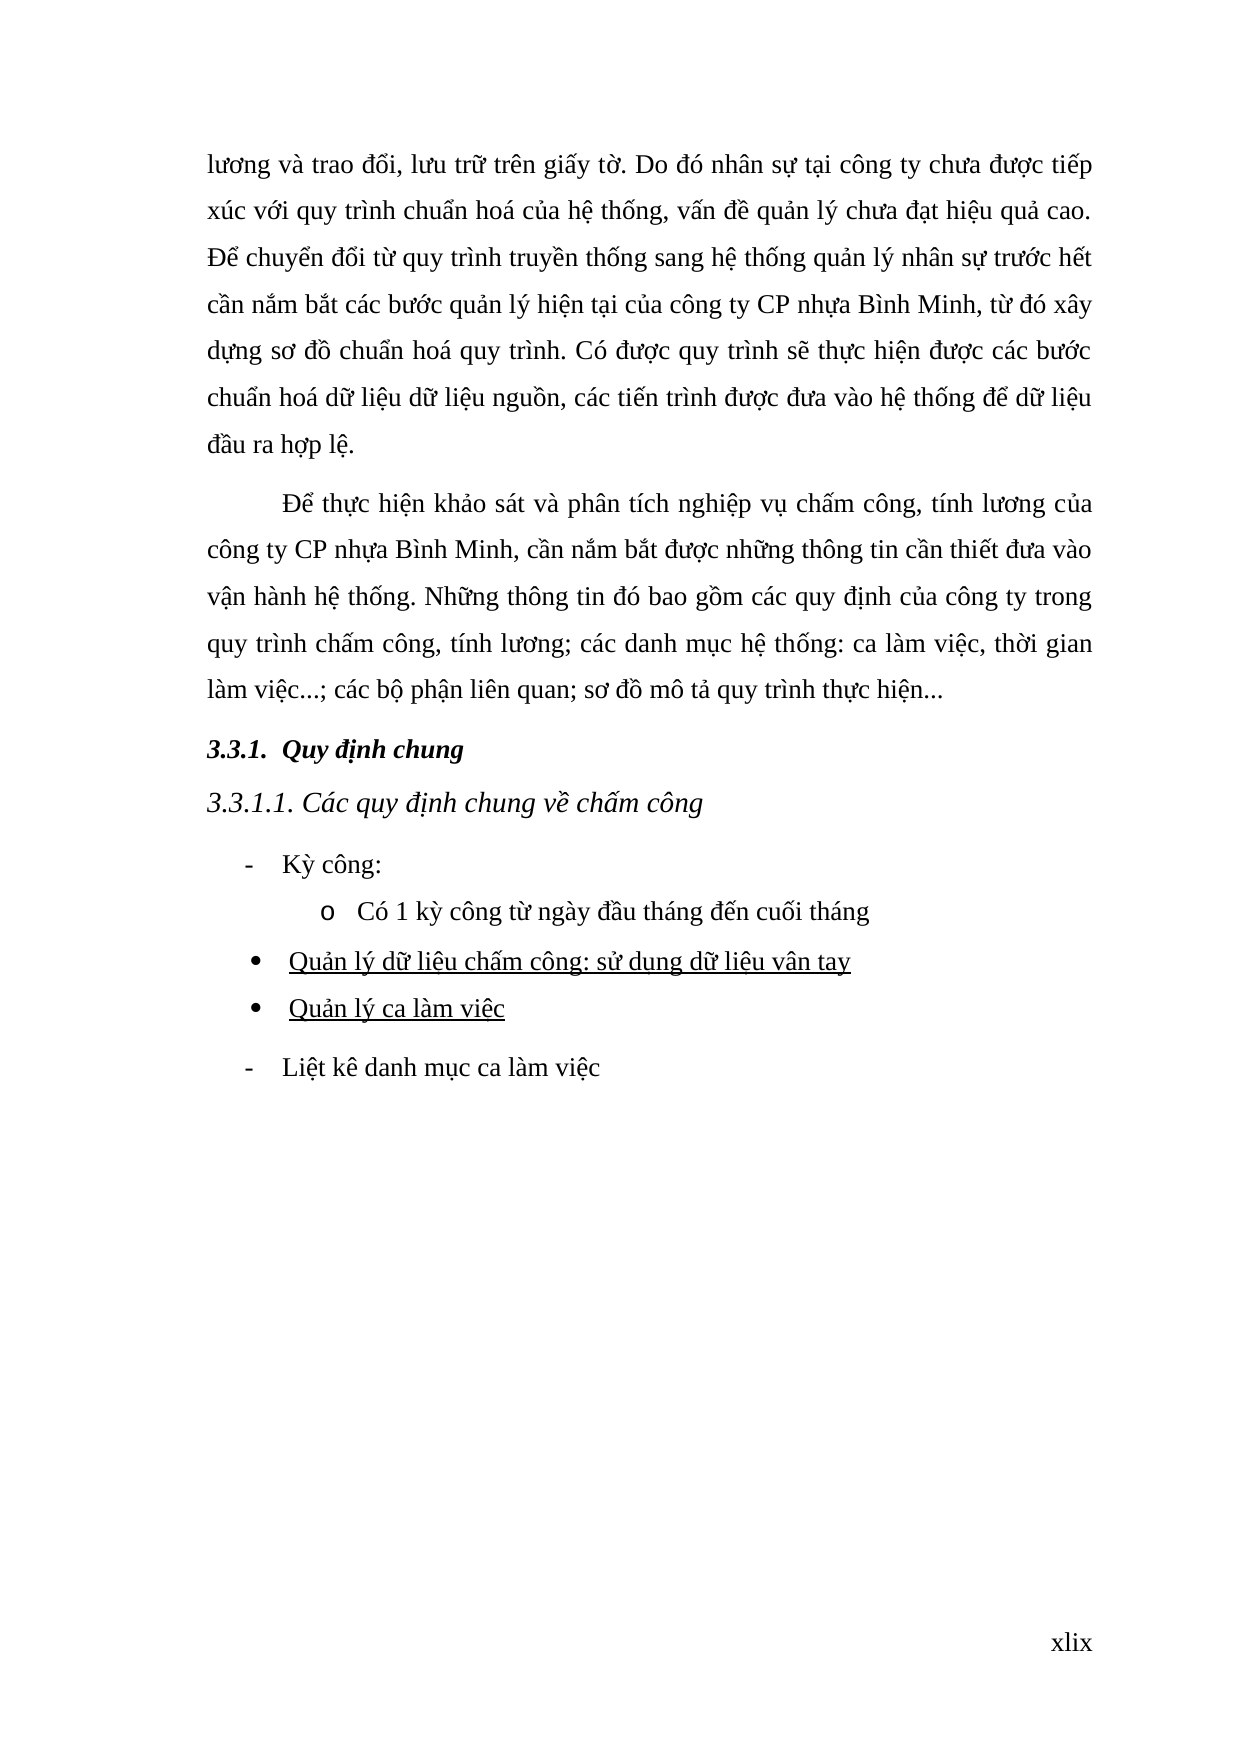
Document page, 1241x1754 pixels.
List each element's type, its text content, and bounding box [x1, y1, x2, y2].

list Liệt kê danh mục ca làm việc [244, 1051, 1092, 1083]
subtitle 3.3.1.1. Các quy định chung về chấm công [207, 786, 1092, 819]
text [207, 148, 1092, 459]
list Kỳ công: [244, 848, 1092, 879]
list Có 1 kỳ công từ ngày đầu tháng đến cuối tháng [319, 895, 1092, 928]
list Quản lý dữ liệu chấm công: sử dụng dữ liệu vân tay [251, 945, 1092, 976]
subtitle Quy định chung [207, 733, 1092, 764]
text Để thực hiện khảo sát và phân tích nghiệp vụ chấm công, tính lương của công ty CP nhựa Bình Minh, cần nắm bắt được những thông tin cần thiết đưa vào vận hành hệ thống. Những thông tin đó bao gồm các quy định của công ty trong quy trình chấm công, tính lương; các danh mục hệ thống: ca làm việc, thời gian làm việc...; các bộ phận liên quan; sơ đồ mô tả quy trình thực hiện... [207, 487, 1092, 705]
list Quản lý ca làm việc [251, 992, 1092, 1023]
